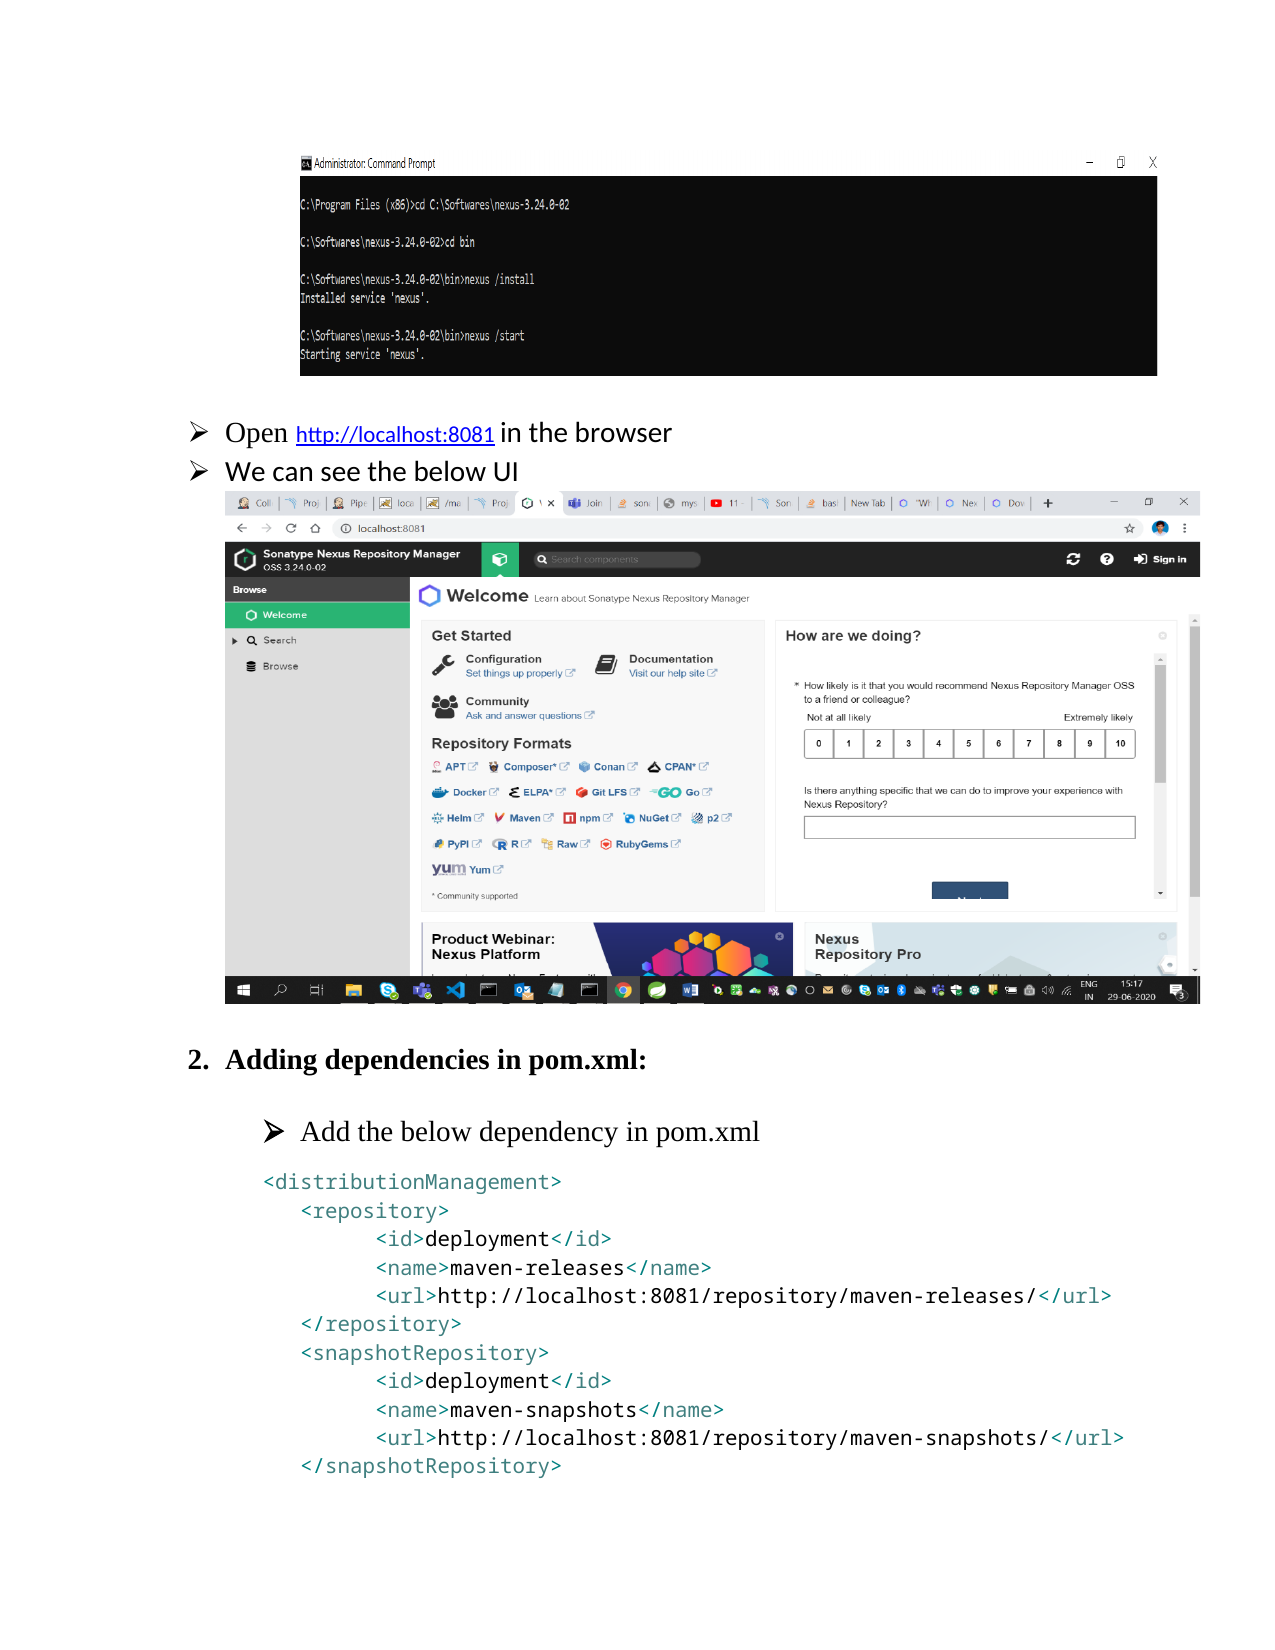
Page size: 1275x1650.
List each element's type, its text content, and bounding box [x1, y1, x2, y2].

text <repository> [150, 1196, 1125, 1224]
text <name>maven-releases</name> [150, 1253, 1125, 1281]
text </snapshotRepository> [150, 1452, 1125, 1480]
list Add the below dependency in pom.xml [262, 1114, 1125, 1148]
text <url>http://localhost:8081/repository/maven-snapshots/</url> [150, 1423, 1125, 1452]
text </repository> [150, 1309, 1125, 1338]
picture [300, 150, 1158, 376]
list We can see the below UI [187, 453, 1125, 488]
text <distributionManagement> [187, 1167, 1125, 1196]
text <name>maven-snapshots</name> [150, 1395, 1125, 1423]
text <id>deployment</id> [150, 1224, 1125, 1253]
text <id>deployment</id> [150, 1366, 1125, 1395]
list Open http://localhost:8081 in the browser [187, 414, 1125, 450]
text <snapshotRepository> [150, 1338, 1125, 1366]
list Adding dependencies in pom.xml: [187, 1042, 1125, 1076]
text <url>http://localhost:8081/repository/maven-releases/</url> [150, 1281, 1125, 1309]
picture [225, 491, 1200, 1004]
